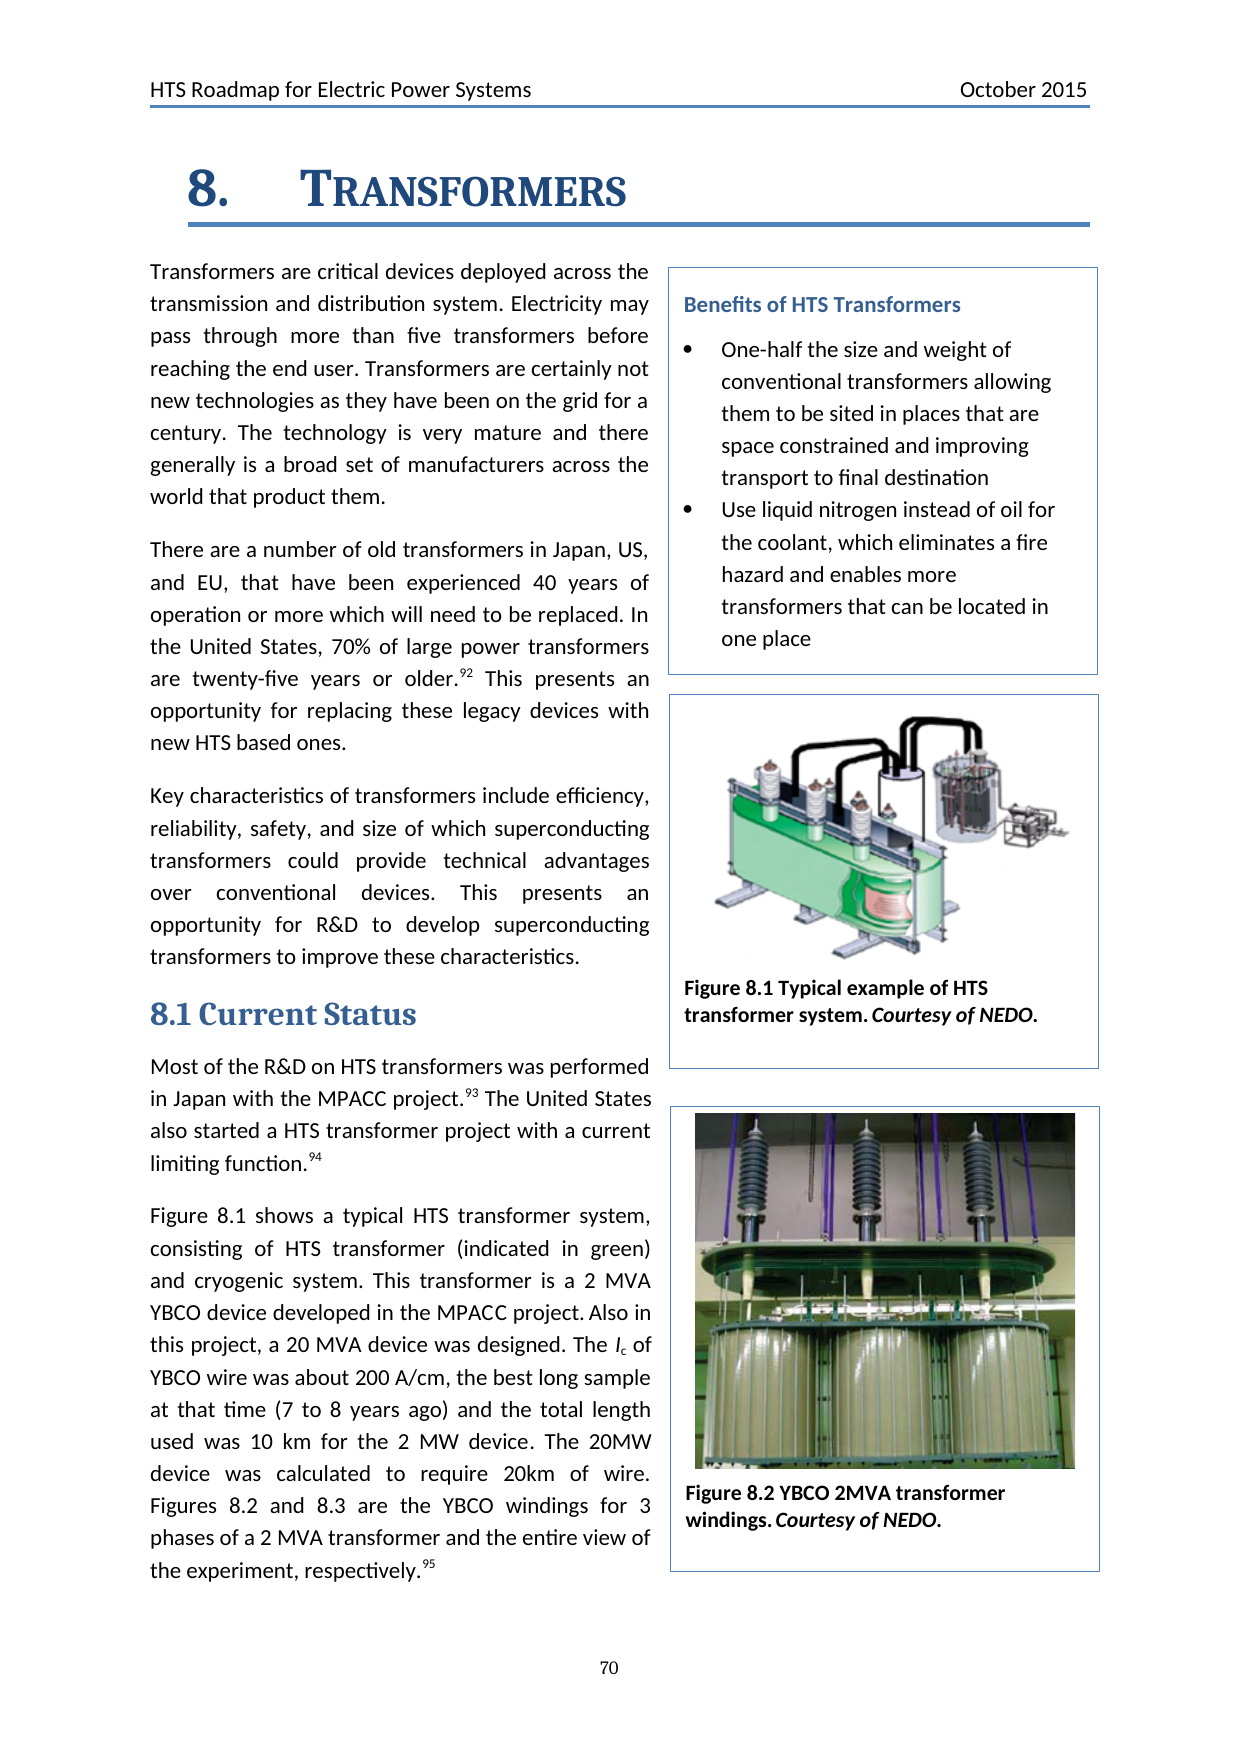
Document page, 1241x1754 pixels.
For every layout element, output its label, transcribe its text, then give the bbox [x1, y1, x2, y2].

subtitle 8.1 Current Status [150, 996, 669, 1034]
text Key characteristics of transformers include efficiency, reliability, safety, and size of which superconducting transformers could provide technical advantages over conventional devices. This presents an opportunity for R&D to develop superconducting transformers to improve these characteristics. [150, 782, 669, 971]
list Transformers are critical devices deployed across the transmission and distribution system. Electricity may pass through more than five transformers before reaching the end user. Transformers are certainly not new technologies as they have been on the grid for a century. The technology is very mature and there generally is a broad set of manufacturers across the world that product them. [150, 257, 1090, 510]
text There are a number of old transformers in Japan, US, and EU, that have been experienced 40 years of operation or more which will need to be replaced. In the United States, 70% of large power transformers are twenty-five years or older. This presents an opportunity for replacing these legacy devices with new HTS based ones. [150, 535, 1090, 757]
subtitle Transformers [187, 158, 1090, 227]
text Figure 8.1 shows a typical HTS transformer system, consisting of HTS transformer (indicated in green) and cryogenic system. This transformer is a 2 MVA YBCO device developed in the MPACC project. Also in this project, a 20 MVA device was designed. The Ic of YBCO wire was about 200 A/cm, the best long sample at that time (7 to 8 years ago) and the total length used was 10 km for the 2 MW device. The 20MW device was calculated to require 20km of wire. Figures 8.2 and 8.3 are the YBCO windings for 3 phases of a 2 MVA transformer and the entire view of the experiment, respectively. [150, 1202, 1090, 1584]
text Most of the R&D on HTS transformers was performed in Japan with the MPACC project. The United States also started a HTS transformer project with a current limiting function. [150, 1052, 1090, 1177]
